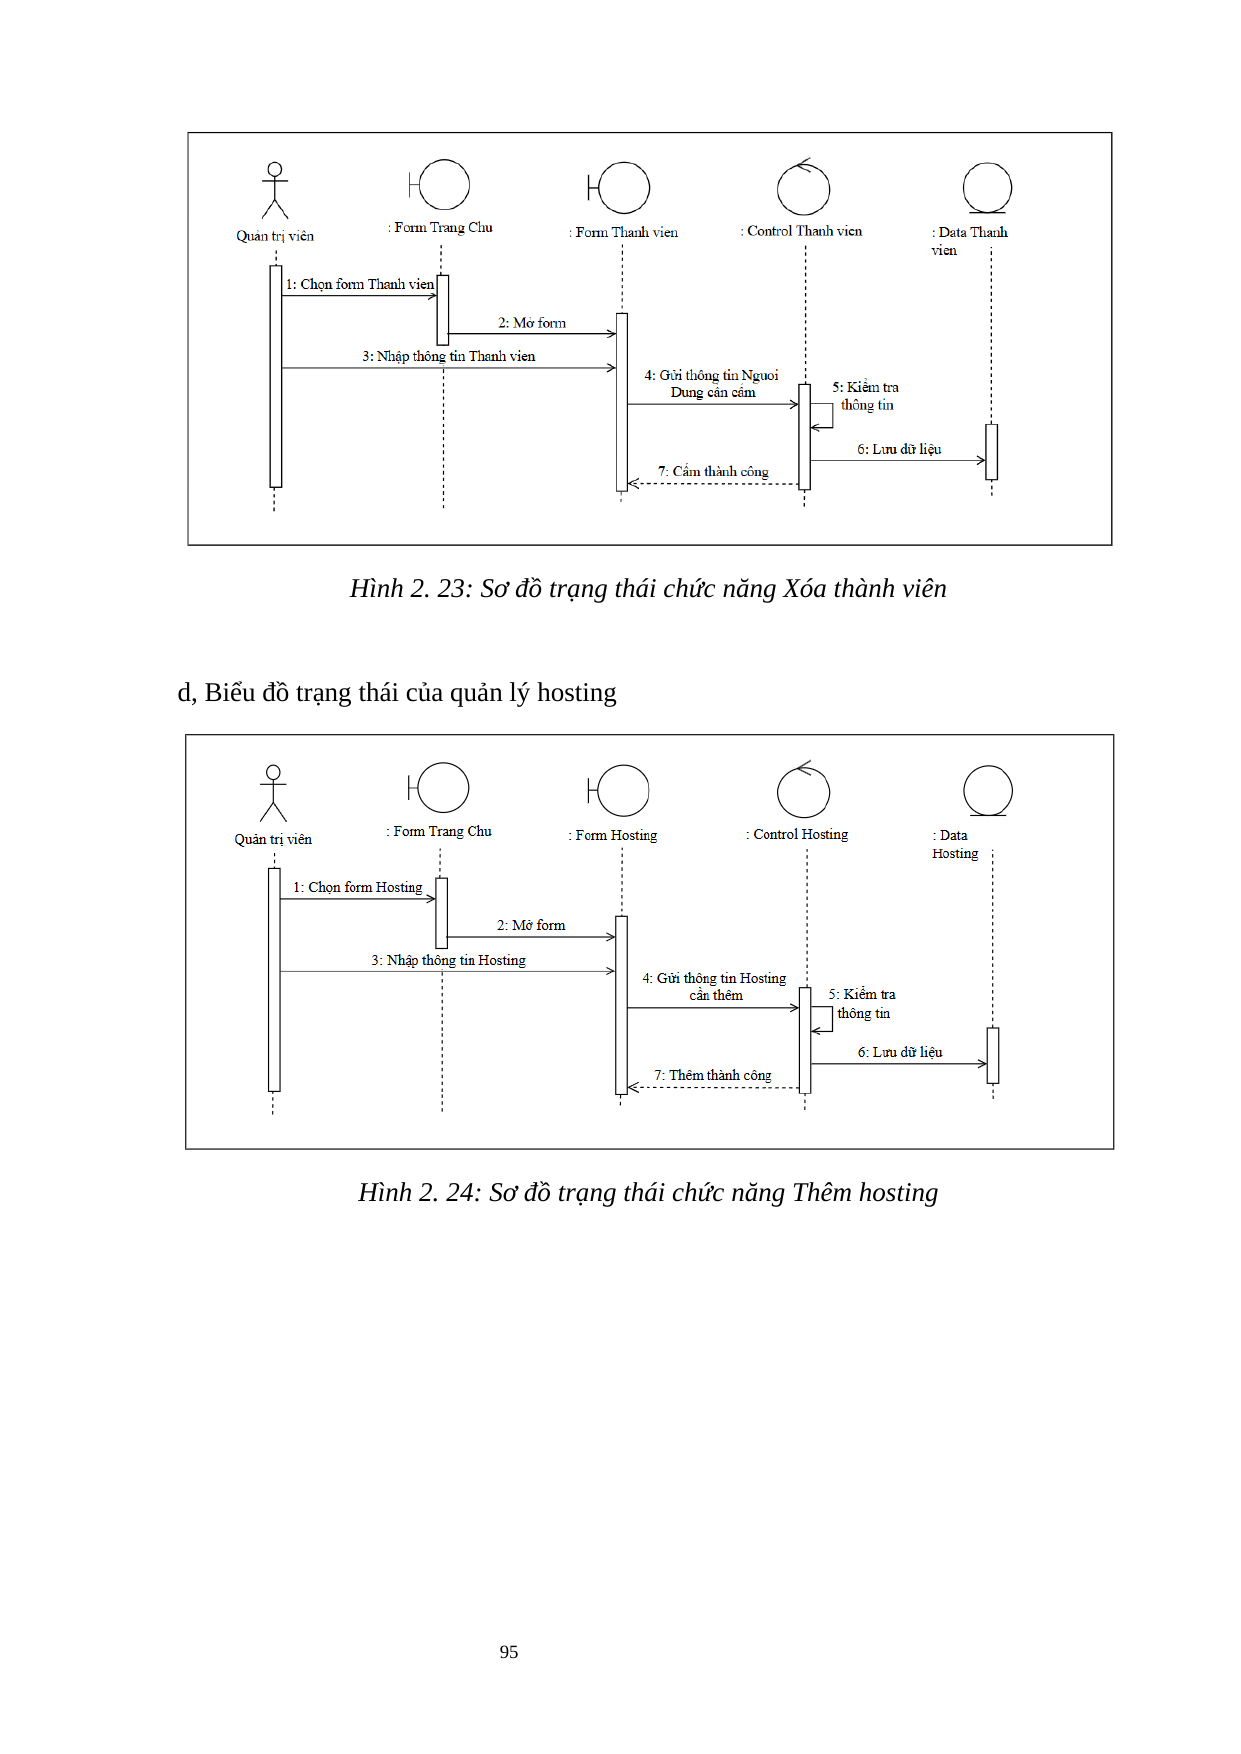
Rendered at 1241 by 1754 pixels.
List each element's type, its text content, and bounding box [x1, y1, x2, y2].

text Hình 2. 24: Sơ đồ trạng thái chức năng Thêm hosting [177, 1176, 1122, 1207]
picture [177, 727, 1121, 1155]
text Hình 2. 23: Sơ đồ trạng thái chức năng Xóa thành viên [177, 572, 1122, 603]
text d, Biểu đồ trạng thái của quản lý hosting [177, 676, 1122, 707]
picture [177, 118, 1121, 552]
